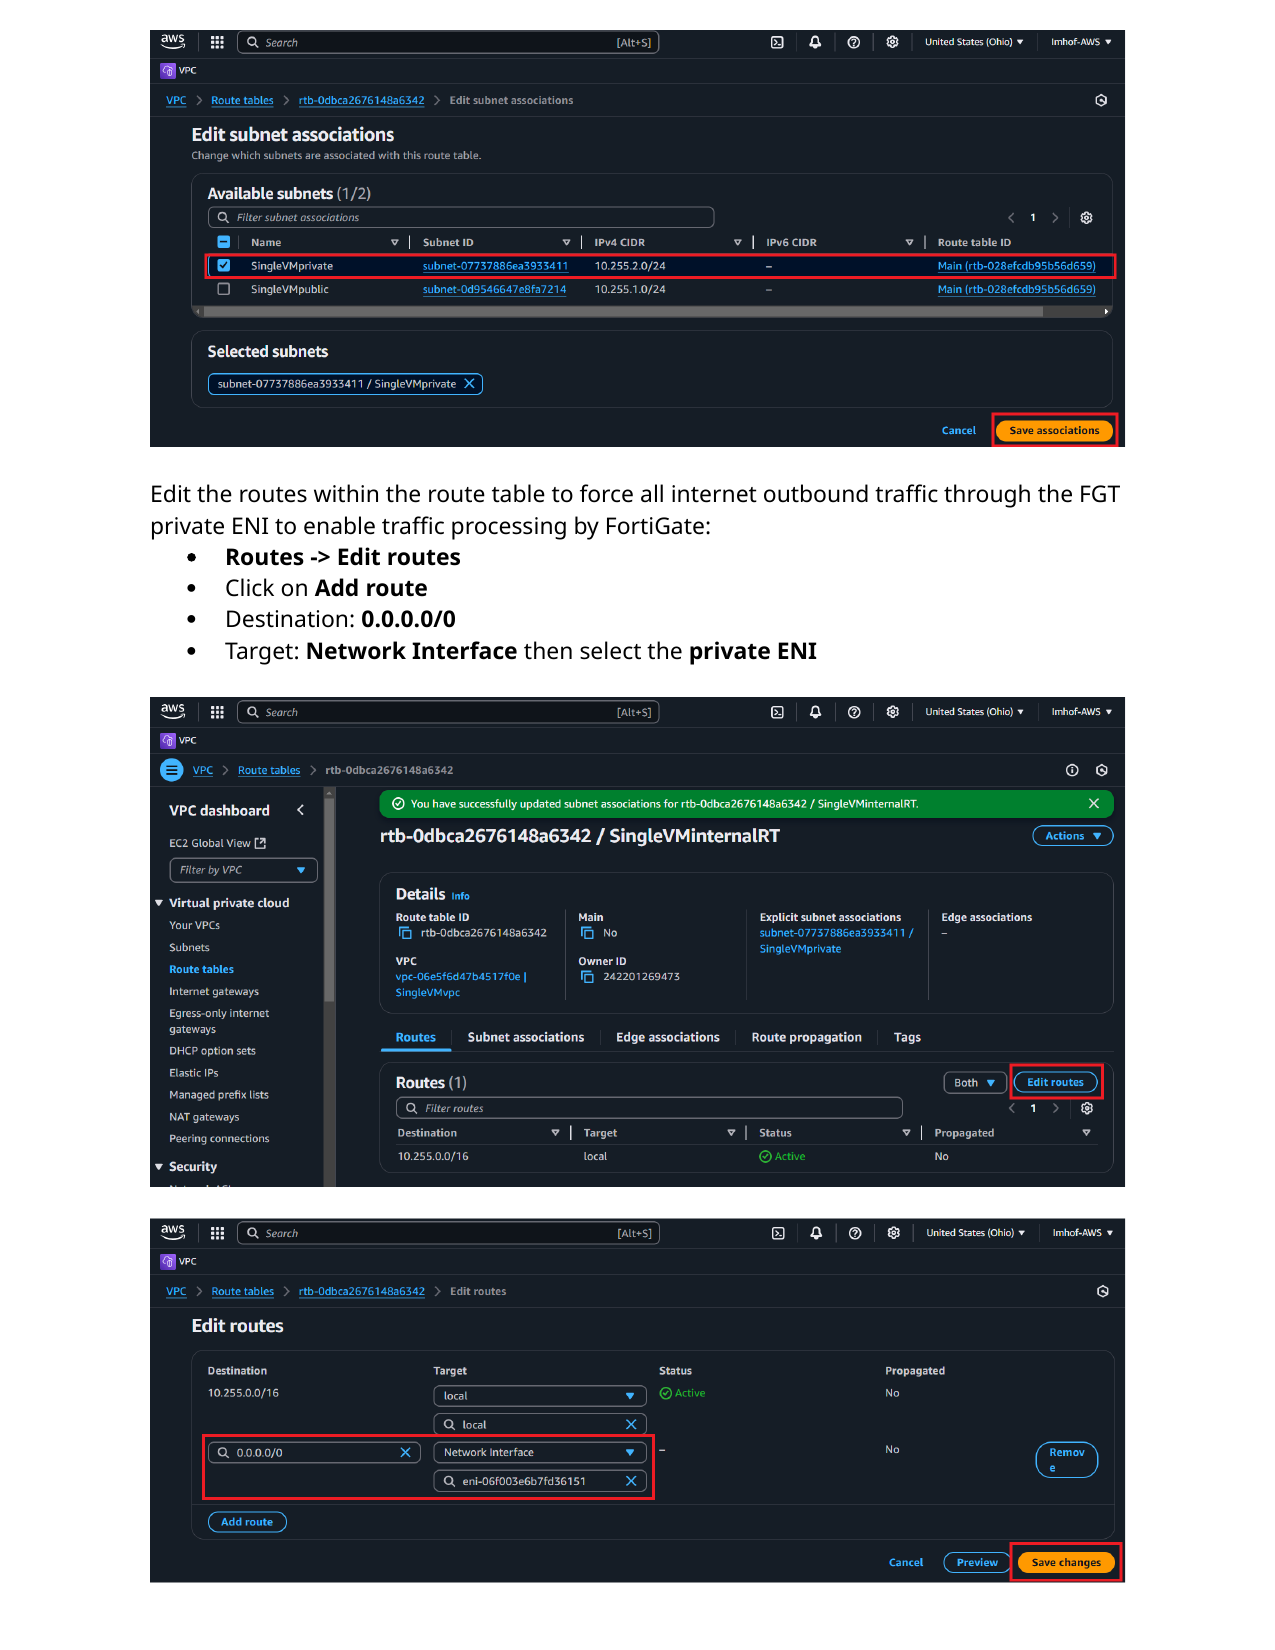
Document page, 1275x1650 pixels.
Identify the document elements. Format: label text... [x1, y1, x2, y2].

picture [150, 697, 1125, 1187]
list Target: Network Interface then select the private ENI [187, 634, 1125, 666]
picture [150, 1217, 1125, 1583]
list Click on Add route [187, 572, 1125, 603]
list Destination: 0.0.0.0/0 [187, 603, 1125, 634]
list Routes -> Edit routes [187, 541, 1125, 572]
picture [150, 30, 1125, 447]
text Edit the routes within the route table to force all internet outbound traffic through the FGT private ENI to enable traffic processing by FortiGate: [150, 478, 1125, 541]
